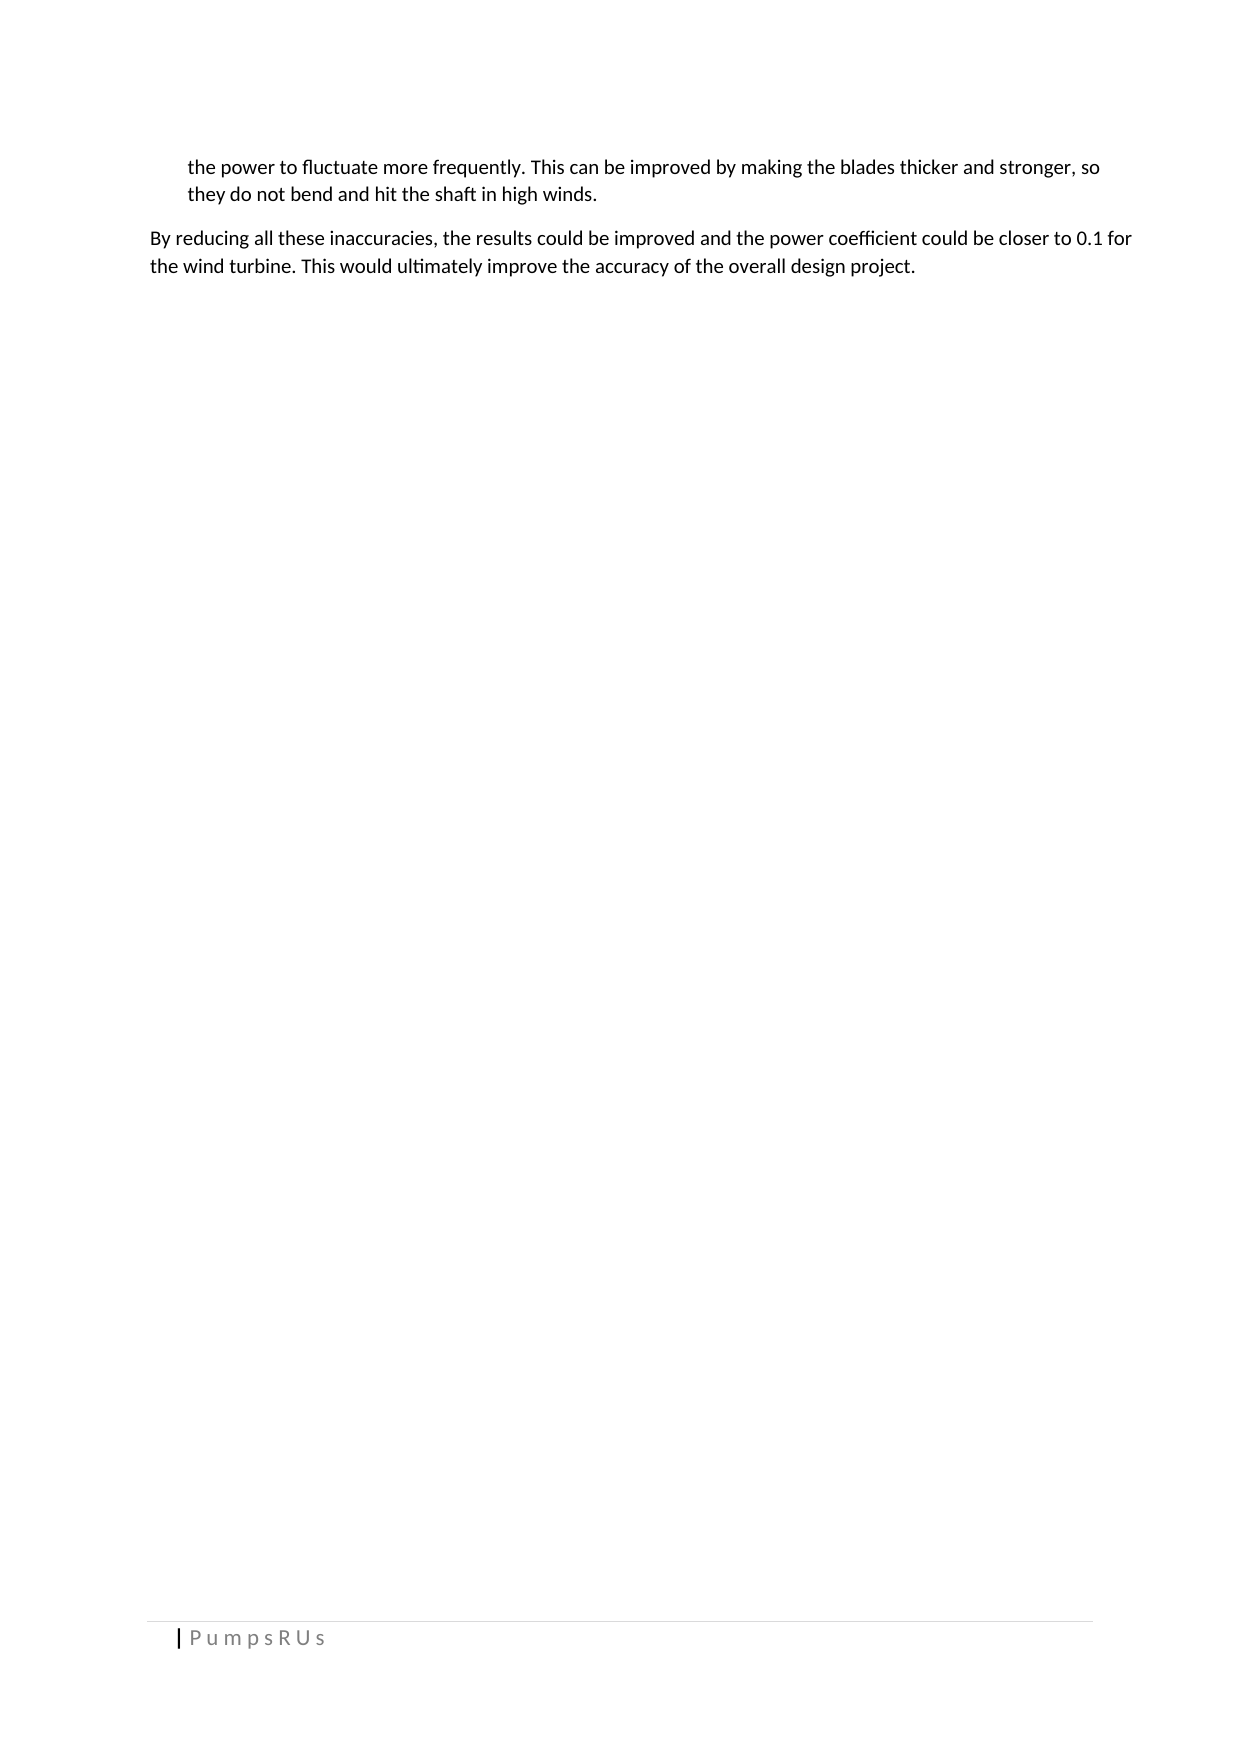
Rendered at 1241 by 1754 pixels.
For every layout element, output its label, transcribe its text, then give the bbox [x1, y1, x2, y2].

text By reducing all these inaccuracies, the results could be improved and the power coefficient could be closer to 0.1 for the wind turbine. This would ultimately improve the accuracy of the overall design project. [150, 226, 1142, 278]
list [150, 154, 1142, 207]
